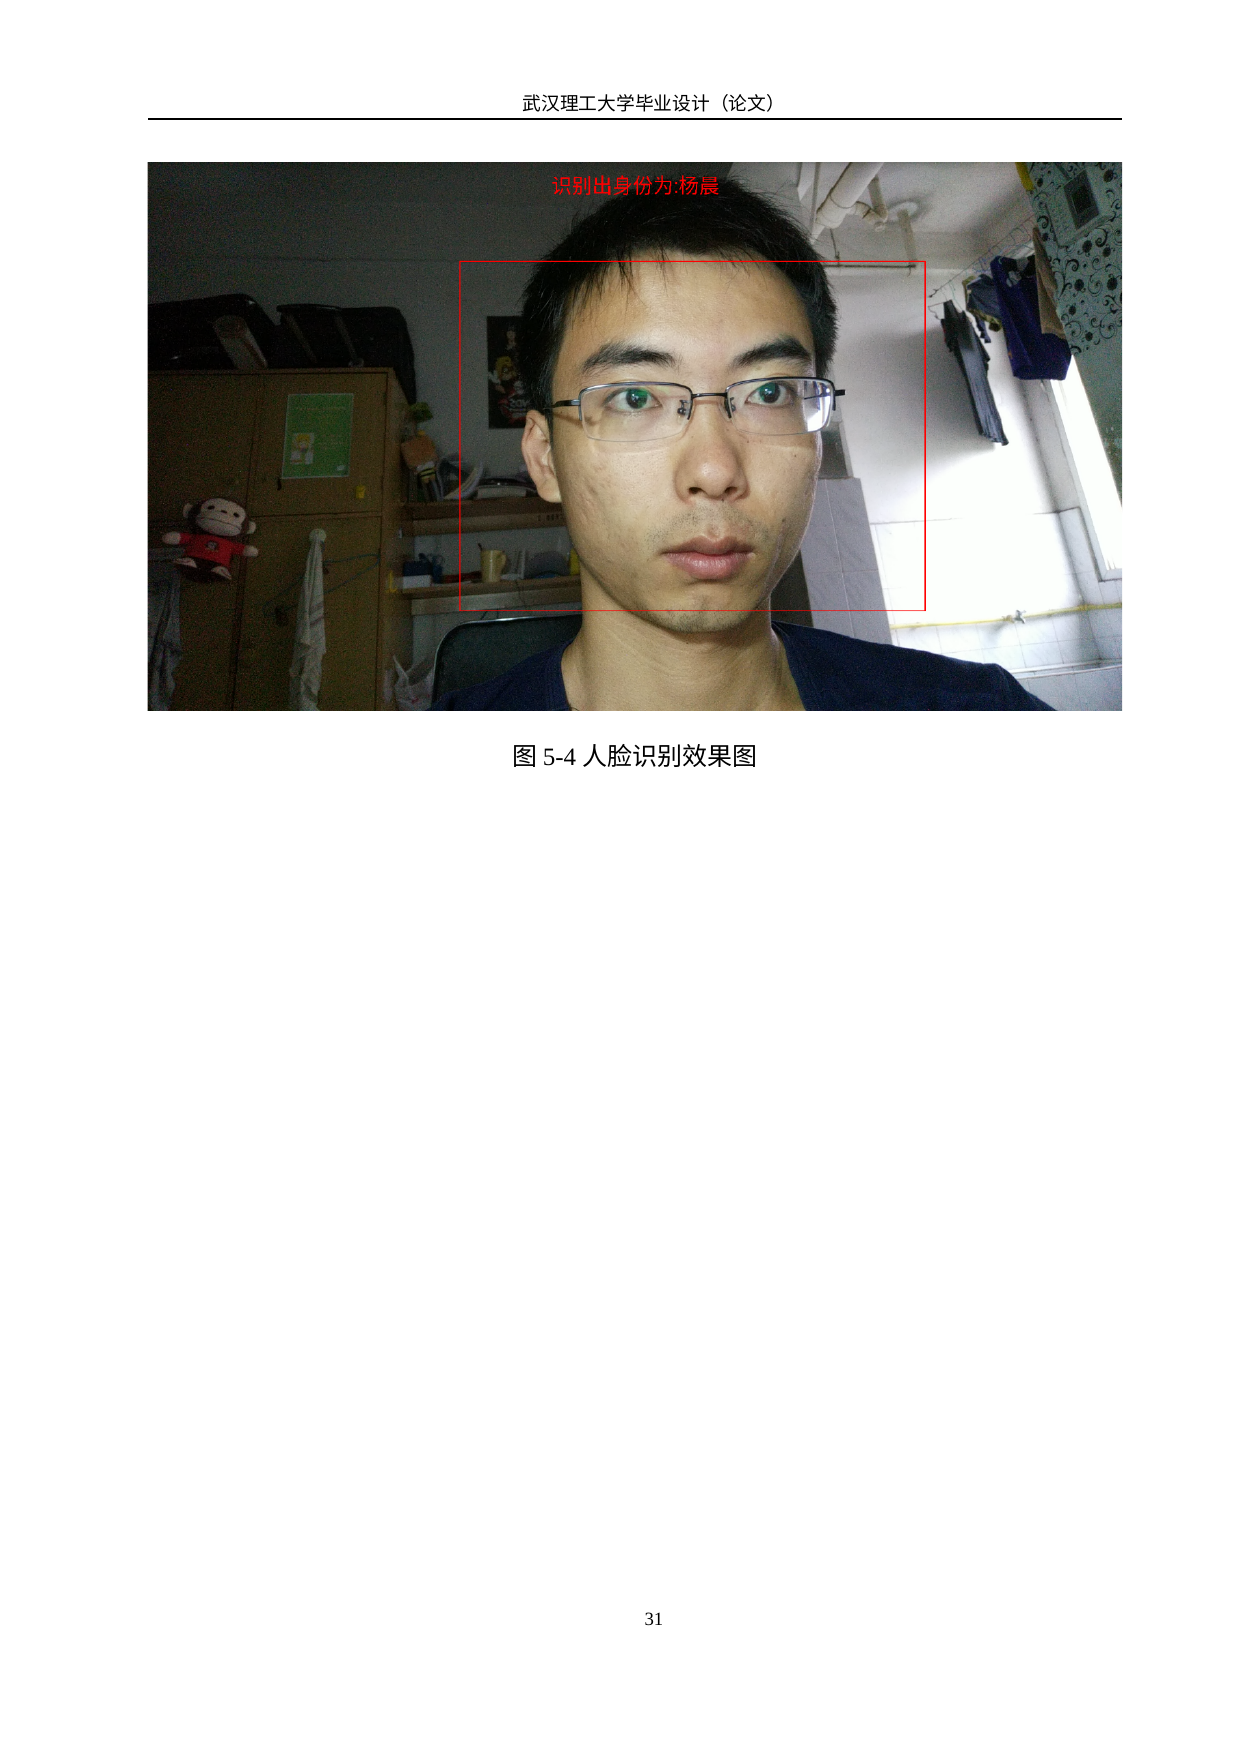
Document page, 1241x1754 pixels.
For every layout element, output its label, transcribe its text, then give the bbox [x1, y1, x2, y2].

picture [147, 162, 1123, 711]
text 图5-4 人脸识别效果图 [148, 722, 1122, 787]
